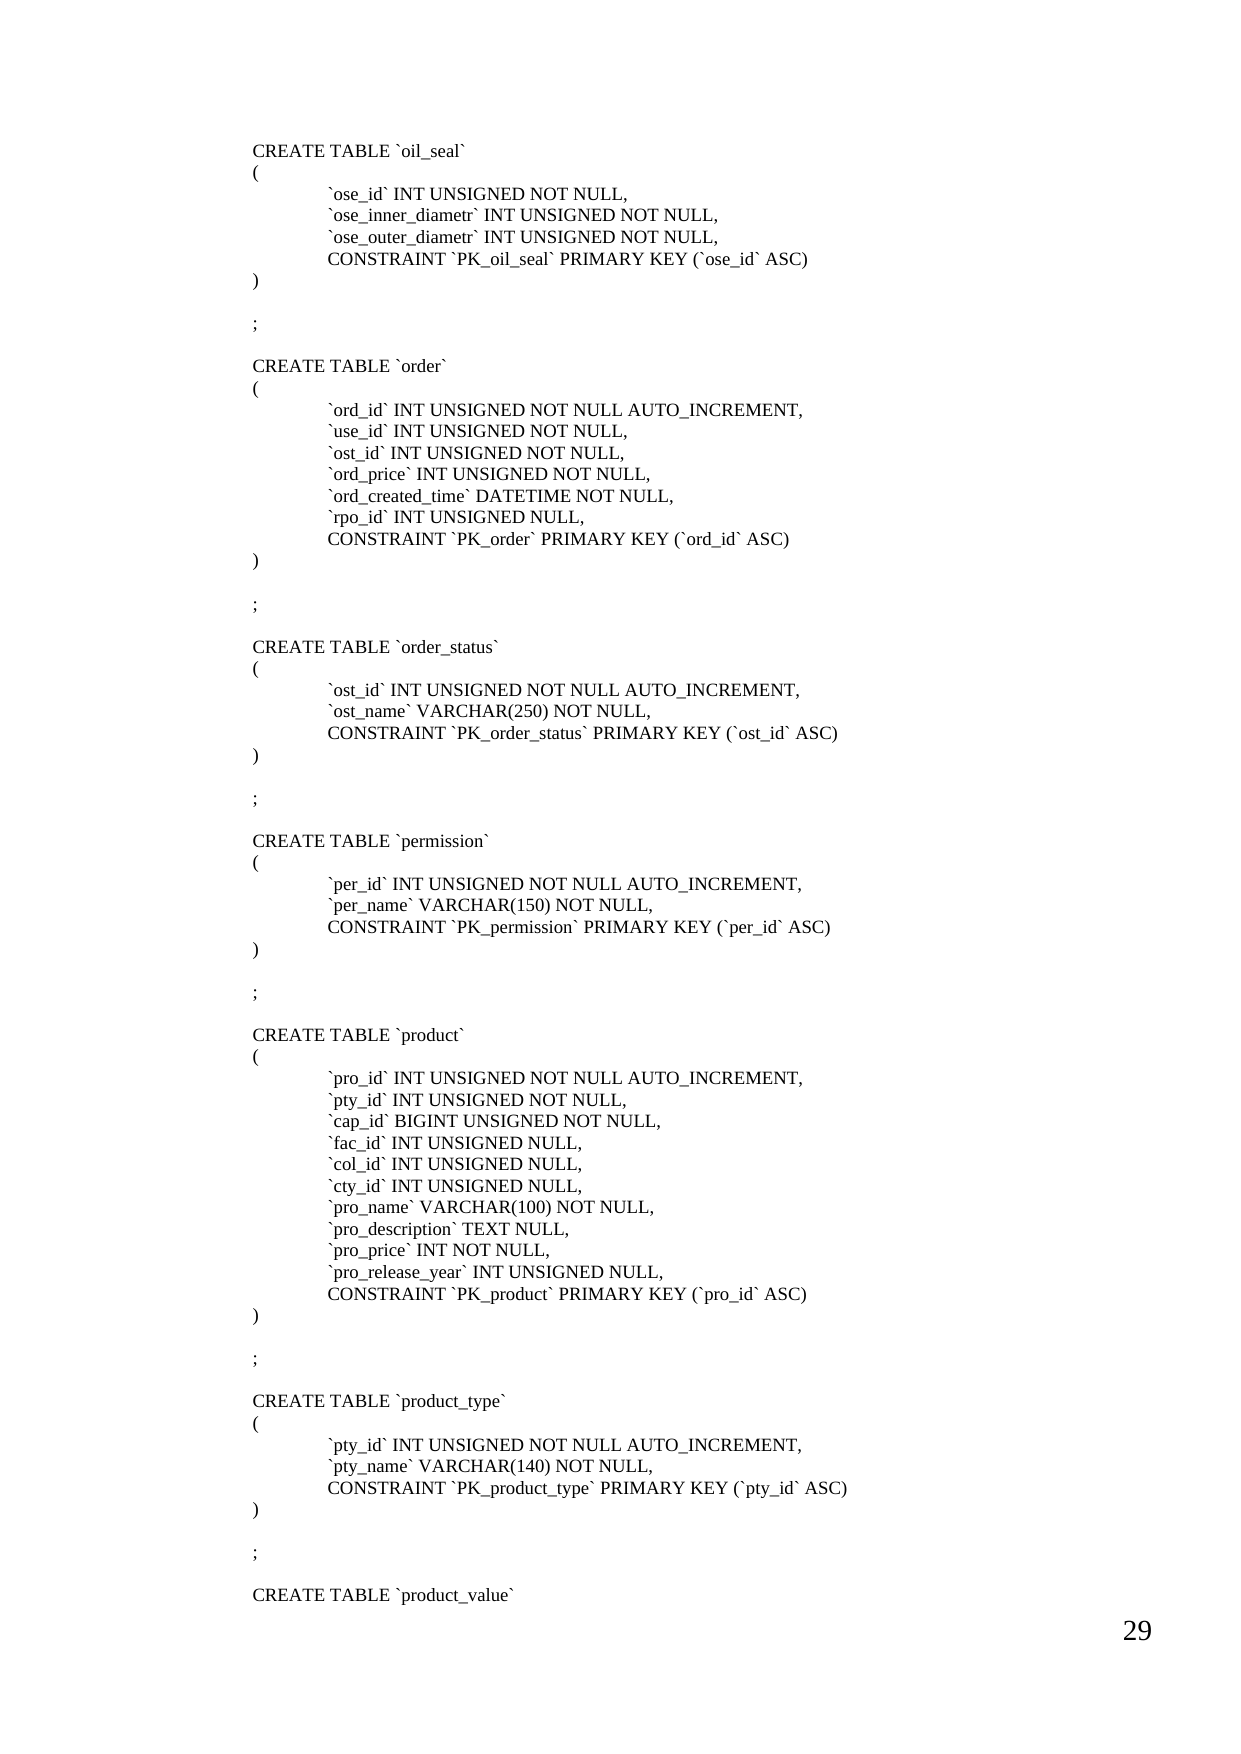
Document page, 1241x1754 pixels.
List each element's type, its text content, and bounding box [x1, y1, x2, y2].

text `per_name` VARCHAR(150) NOT NULL, [177, 894, 1152, 916]
text `pro_price` INT NOT NULL, [177, 1239, 1152, 1261]
text CONSTRAINT `PK_order_status` PRIMARY KEY (`ost_id` ASC) [177, 722, 1152, 743]
text `ord_id` INT UNSIGNED NOT NULL AUTO_INCREMENT, [177, 398, 1152, 420]
text ( [177, 1045, 1152, 1067]
text `ord_price` INT UNSIGNED NOT NULL, [177, 463, 1152, 485]
text `ost_id` INT UNSIGNED NOT NULL AUTO_INCREMENT, [177, 679, 1152, 700]
text ( [177, 377, 1152, 398]
text `ost_id` INT UNSIGNED NOT NULL, [177, 442, 1152, 463]
text CREATE TABLE `oil_seal` [177, 140, 1152, 161]
text ; [177, 592, 1152, 614]
text ) [177, 549, 1152, 571]
text `use_id` INT UNSIGNED NOT NULL, [177, 420, 1152, 442]
text ; [177, 312, 1152, 334]
text ) [177, 1304, 1152, 1326]
text ) [177, 743, 1152, 765]
text CREATE TABLE `product` [177, 1024, 1152, 1045]
text CREATE TABLE `order` [177, 355, 1152, 377]
text ; [177, 1541, 1152, 1563]
text `pro_id` INT UNSIGNED NOT NULL AUTO_INCREMENT, [177, 1067, 1152, 1088]
text `col_id` INT UNSIGNED NULL, [177, 1153, 1152, 1175]
text `per_id` INT UNSIGNED NOT NULL AUTO_INCREMENT, [177, 873, 1152, 894]
text ( [177, 657, 1152, 679]
text `pty_id` INT UNSIGNED NOT NULL AUTO_INCREMENT, [177, 1433, 1152, 1455]
text CREATE TABLE `product_value` [177, 1584, 1152, 1606]
text `rpo_id` INT UNSIGNED NULL, [177, 506, 1152, 528]
text `fac_id` INT UNSIGNED NULL, [177, 1132, 1152, 1153]
text `cty_id` INT UNSIGNED NULL, [177, 1175, 1152, 1196]
text `pty_name` VARCHAR(140) NOT NULL, [177, 1455, 1152, 1477]
text ( [177, 161, 1152, 183]
text `cap_id` BIGINT UNSIGNED NOT NULL, [177, 1110, 1152, 1132]
text CREATE TABLE `order_status` [177, 636, 1152, 657]
text `pro_description` TEXT NULL, [177, 1218, 1152, 1239]
text CONSTRAINT `PK_product` PRIMARY KEY (`pro_id` ASC) [177, 1282, 1152, 1304]
text CREATE TABLE `product_type` [177, 1390, 1152, 1412]
text CONSTRAINT `PK_product_type` PRIMARY KEY (`pty_id` ASC) [177, 1477, 1152, 1498]
text ; [177, 1347, 1152, 1369]
text `ose_id` INT UNSIGNED NOT NULL, [177, 183, 1152, 204]
text `ose_outer_diametr` INT UNSIGNED NOT NULL, [177, 226, 1152, 247]
text CONSTRAINT `PK_oil_seal` PRIMARY KEY (`ose_id` ASC) [177, 247, 1152, 269]
text CONSTRAINT `PK_permission` PRIMARY KEY (`per_id` ASC) [177, 916, 1152, 937]
text ; [177, 787, 1152, 808]
text ) [177, 269, 1152, 291]
text ( [177, 851, 1152, 873]
text `pro_name` VARCHAR(100) NOT NULL, [177, 1196, 1152, 1218]
text ( [177, 1412, 1152, 1433]
text `ord_created_time` DATETIME NOT NULL, [177, 485, 1152, 506]
text ) [177, 1498, 1152, 1520]
text ; [177, 981, 1152, 1002]
text `pty_id` INT UNSIGNED NOT NULL, [177, 1088, 1152, 1110]
text `ose_inner_diametr` INT UNSIGNED NOT NULL, [177, 204, 1152, 226]
text `pro_release_year` INT UNSIGNED NULL, [177, 1261, 1152, 1282]
text `ost_name` VARCHAR(250) NOT NULL, [177, 700, 1152, 722]
text CONSTRAINT `PK_order` PRIMARY KEY (`ord_id` ASC) [177, 528, 1152, 549]
text CREATE TABLE `permission` [177, 830, 1152, 851]
text ) [177, 937, 1152, 959]
